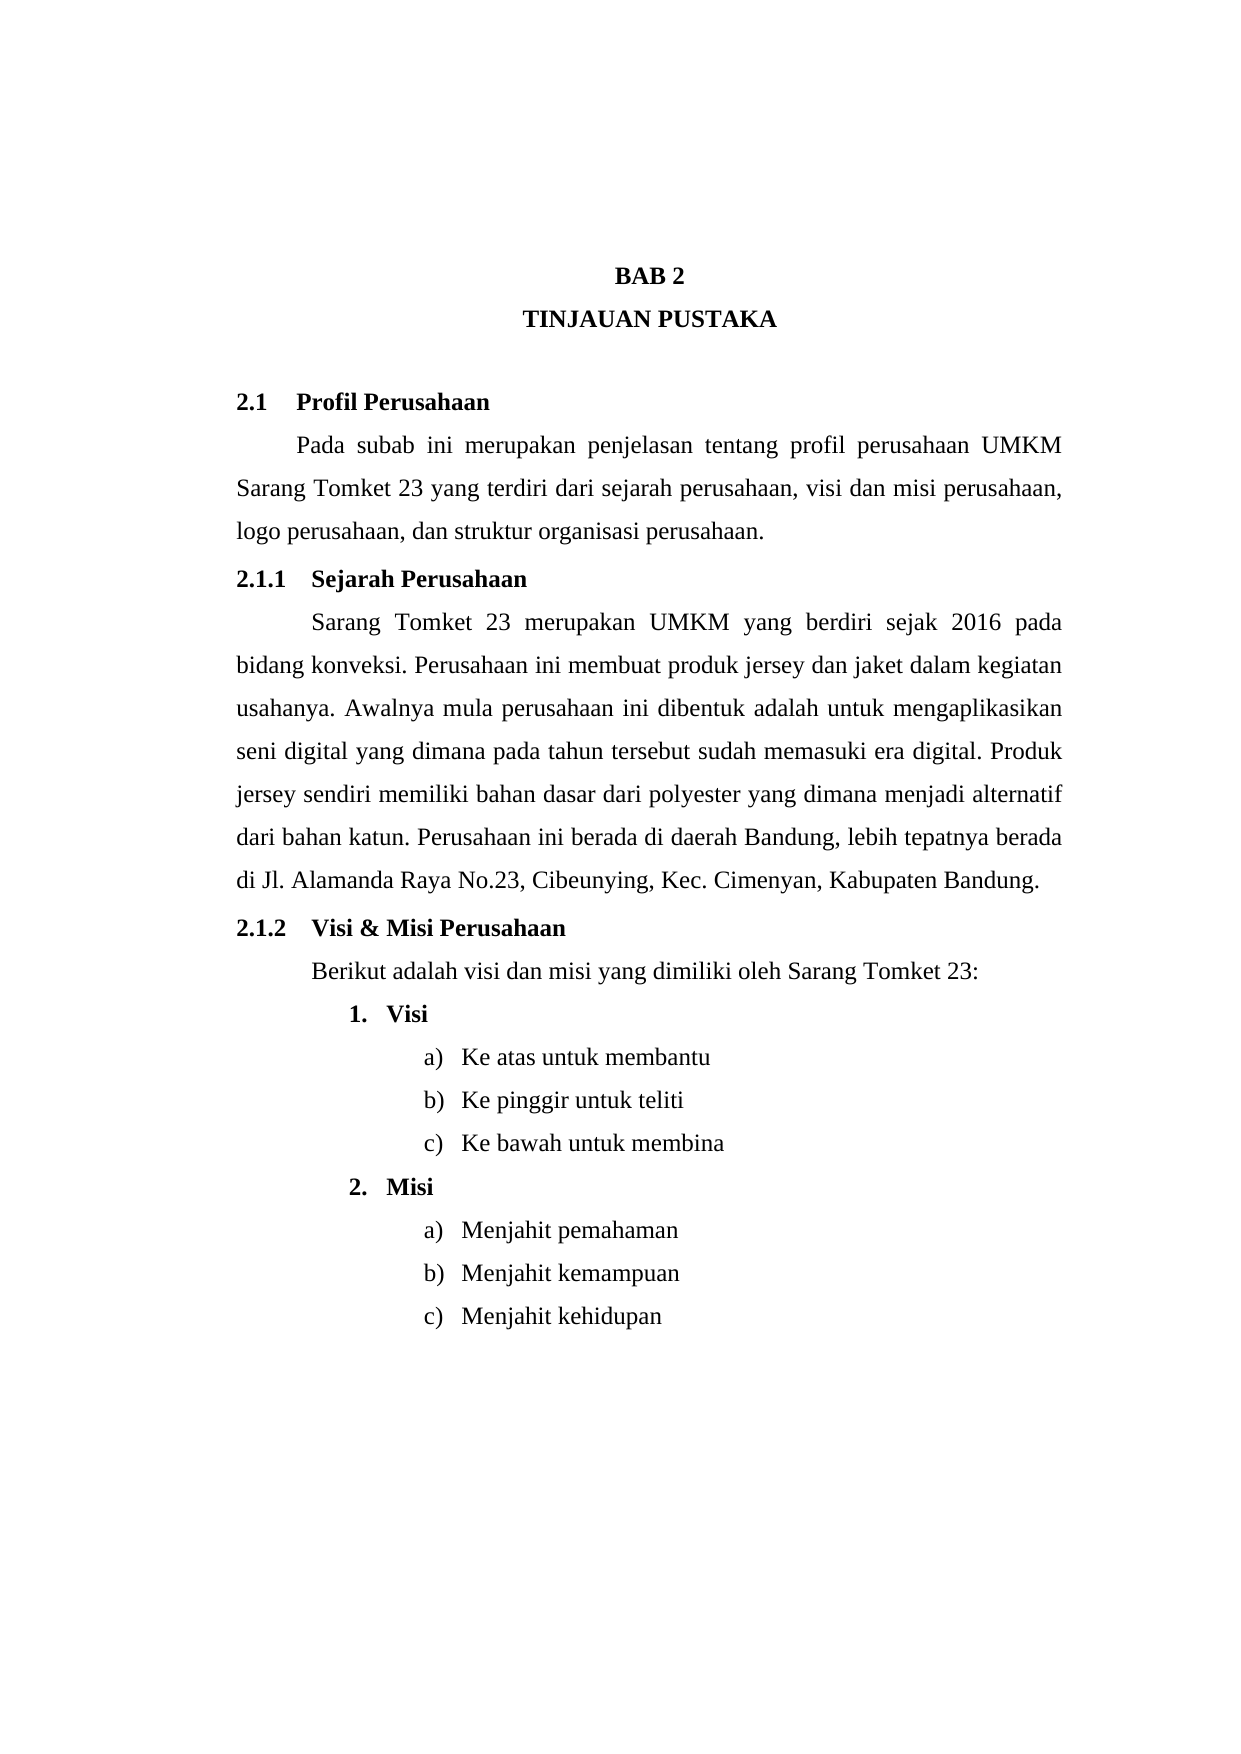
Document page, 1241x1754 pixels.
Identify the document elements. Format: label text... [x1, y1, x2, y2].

text Pada subab ini merupakan penjelasan tentang profil perusahaan UMKM Sarang Tomket 23 yang terdiri dari sejarah perusahaan, visi dan misi perusahaan, logo perusahaan, dan struktur organisasi perusahaan. [236, 430, 1063, 545]
subtitle BAB 2 TINJAUAN PUSTAKA [236, 261, 1063, 333]
list Ke atas untuk membantu [424, 1042, 1063, 1071]
list Menjahit kemampuan [424, 1258, 1063, 1287]
subtitle Sejarah Perusahaan [236, 564, 1063, 592]
subtitle Visi & Misi Perusahaan [236, 913, 1063, 942]
list Misi [349, 1172, 1063, 1200]
list Menjahit pemahaman [424, 1215, 1063, 1243]
list Menjahit kehidupan [424, 1301, 1063, 1330]
text Sarang Tomket 23 merupakan UMKM yang berdiri sejak 2016 pada bidang konveksi. Perusahaan ini membuat produk jersey dan jaket dalam kegiatan usahanya. Awalnya mula perusahaan ini dibentuk adalah untuk mengaplikasikan seni digital yang dimana pada tahun tersebut sudah memasuki era digital. Produk jersey sendiri memiliki bahan dasar dari polyester yang dimana menjadi alternatif dari bahan katun. Perusahaan ini berada di daerah Bandung, lebih tepatnya berada di Jl. Alamanda Raya No.23, Cibeunying, Kec. Cimenyan, Kabupaten Bandung. [236, 607, 1063, 894]
text Berikut adalah visi dan misi yang dimiliki oleh Sarang Tomket 23: [311, 956, 1063, 985]
list Visi [349, 999, 1063, 1028]
list Ke pinggir untuk teliti [424, 1085, 1063, 1114]
subtitle Profil Perusahaan [236, 387, 1063, 416]
list Ke bawah untuk membina [424, 1128, 1063, 1157]
